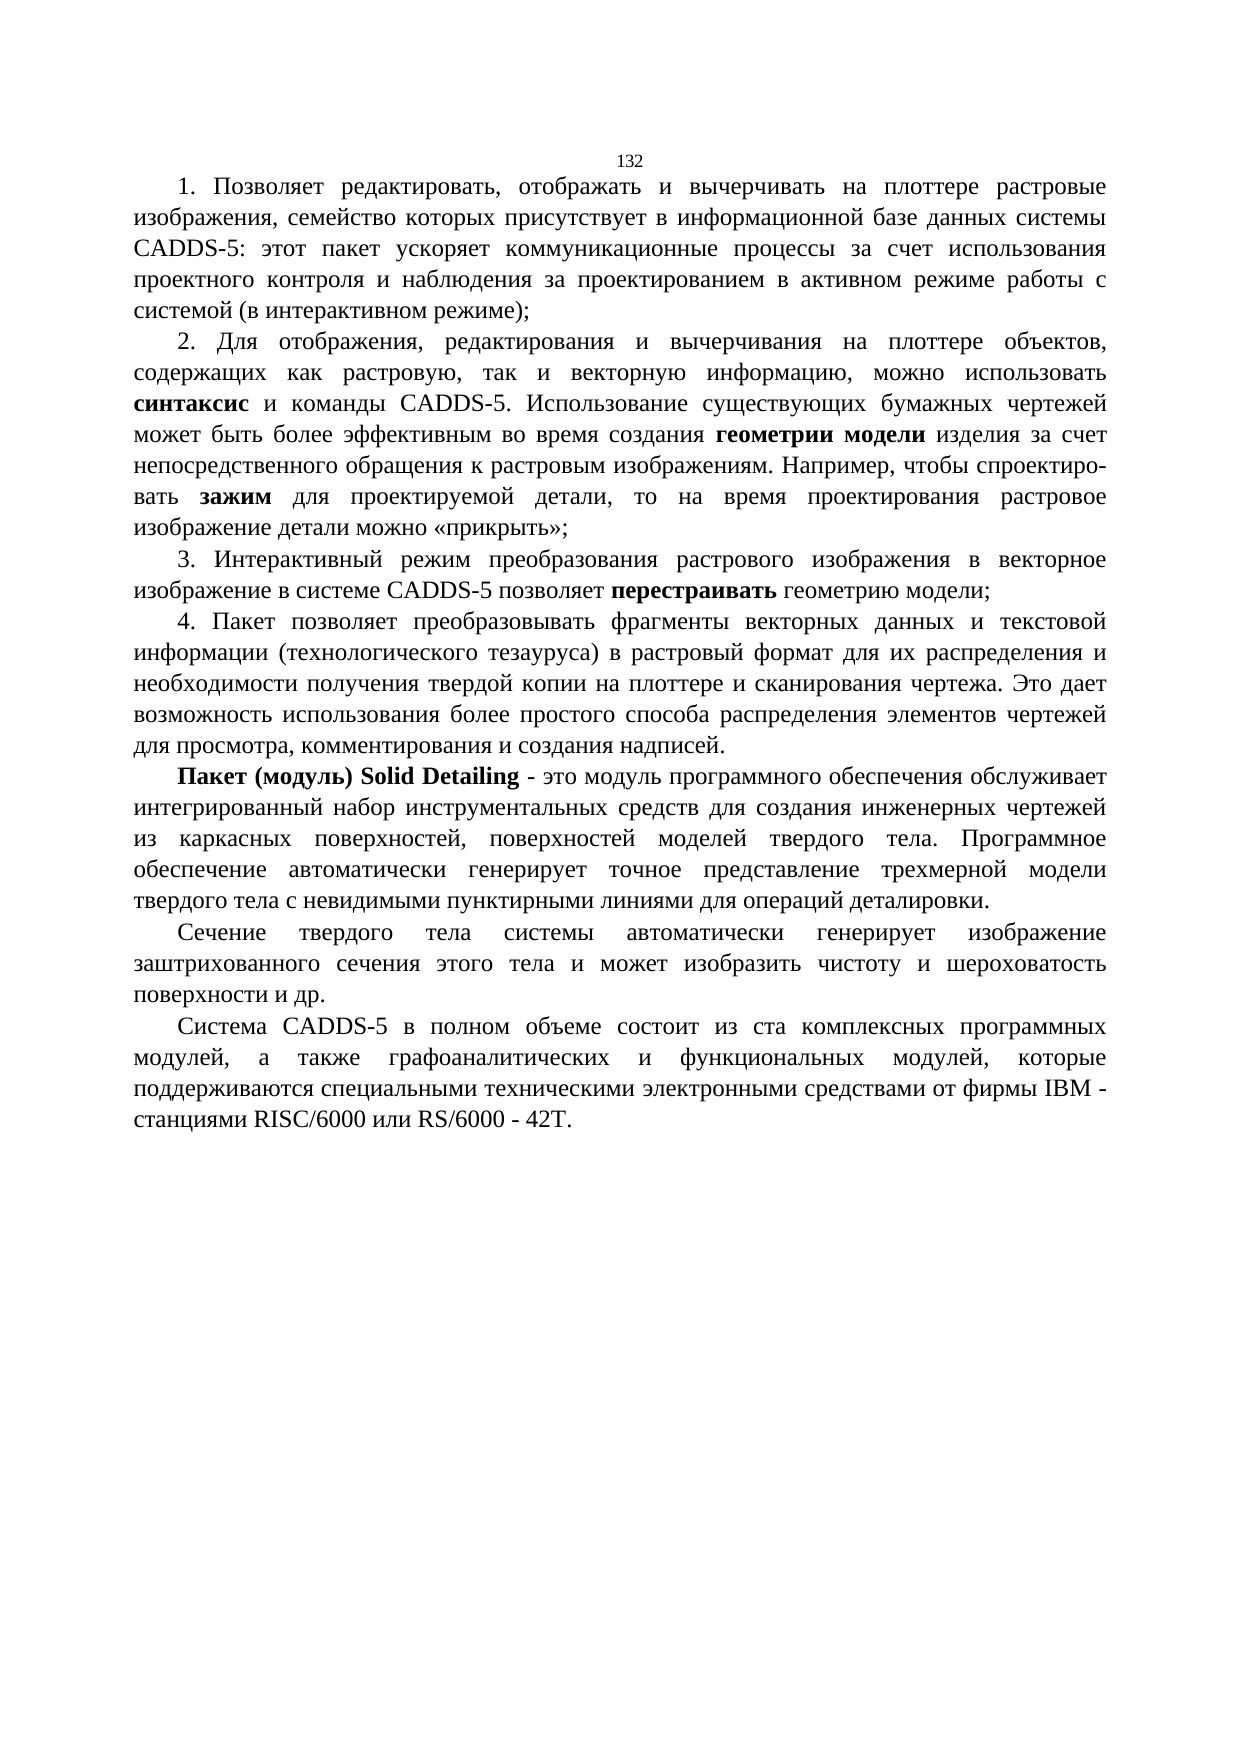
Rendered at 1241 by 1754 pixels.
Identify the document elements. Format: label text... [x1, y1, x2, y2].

list Для отображения, редактирования и вычерчивания на плоттере объектов, содержащих как растровую, так и векторную информацию, можно использовать синтаксис и команды CADDS-5. Использование существующих бумажных чертежей может быть более эффективным во время создания геометрии модели изделия за счет непосредственного обращения к растровым изображениям. Например, чтобы спроектиро- вать зажим для проектируемой детали, то на время проектирования растровое изображение детали можно «прикрыть»; [133, 326, 1107, 541]
list Интерактивный режим преобразования растрового изображения в векторное изображение в системе CADDS-5 позволяет перестраивать геометрию модели; [133, 544, 1107, 604]
list Пакет позволяет преобразовывать фрагменты векторных данных и текстовой информации (технологического тезауруса) в растровый формат для их распределения и необходимости получения твердой копии на плоттере и сканирования чертежа. Это дает возможность использования более простого способа распределения элементов чертежей для просмотра, комментирования и создания надписей. [133, 606, 1107, 759]
text Пакет (модуль) Solid Detailing - это модуль программного обеспечения обслуживает интегрированный набор инструментальных средств для создания инженерных чертежей из каркасных поверхностей, поверхностей моделей твердого тела. Программное обеспечение автоматически генерирует точное представление трехмерной модели твердого тела с невидимыми пунктирными линиями для операций деталировки. [133, 761, 1107, 914]
list Позволяет редактировать, отображать и вычерчивать на плоттере растровые изображения, семейство которых присутствует в информационной базе данных системы CADDS-5: этот пакет ускоряет коммуникационные процессы за счет использования проектного контроля и наблюдения за проектированием в активном режиме работы с системой (в интерактивном режиме); [133, 171, 1107, 324]
text Сечение твердого тела системы автоматически генерирует изображение заштрихованного сечения этого тела и может изобразить чистоту и шероховатость поверхности и др. [133, 917, 1107, 1008]
text Система CADDS-5 в полном объеме состоит из ста комплексных программных модулей, а также графоаналитических и функциональных модулей, которые поддерживаются специальными техническими электронными средствами от фирмы IBM - станциями RISC/6000 или RS/6000 - 42Т. [133, 1011, 1107, 1133]
